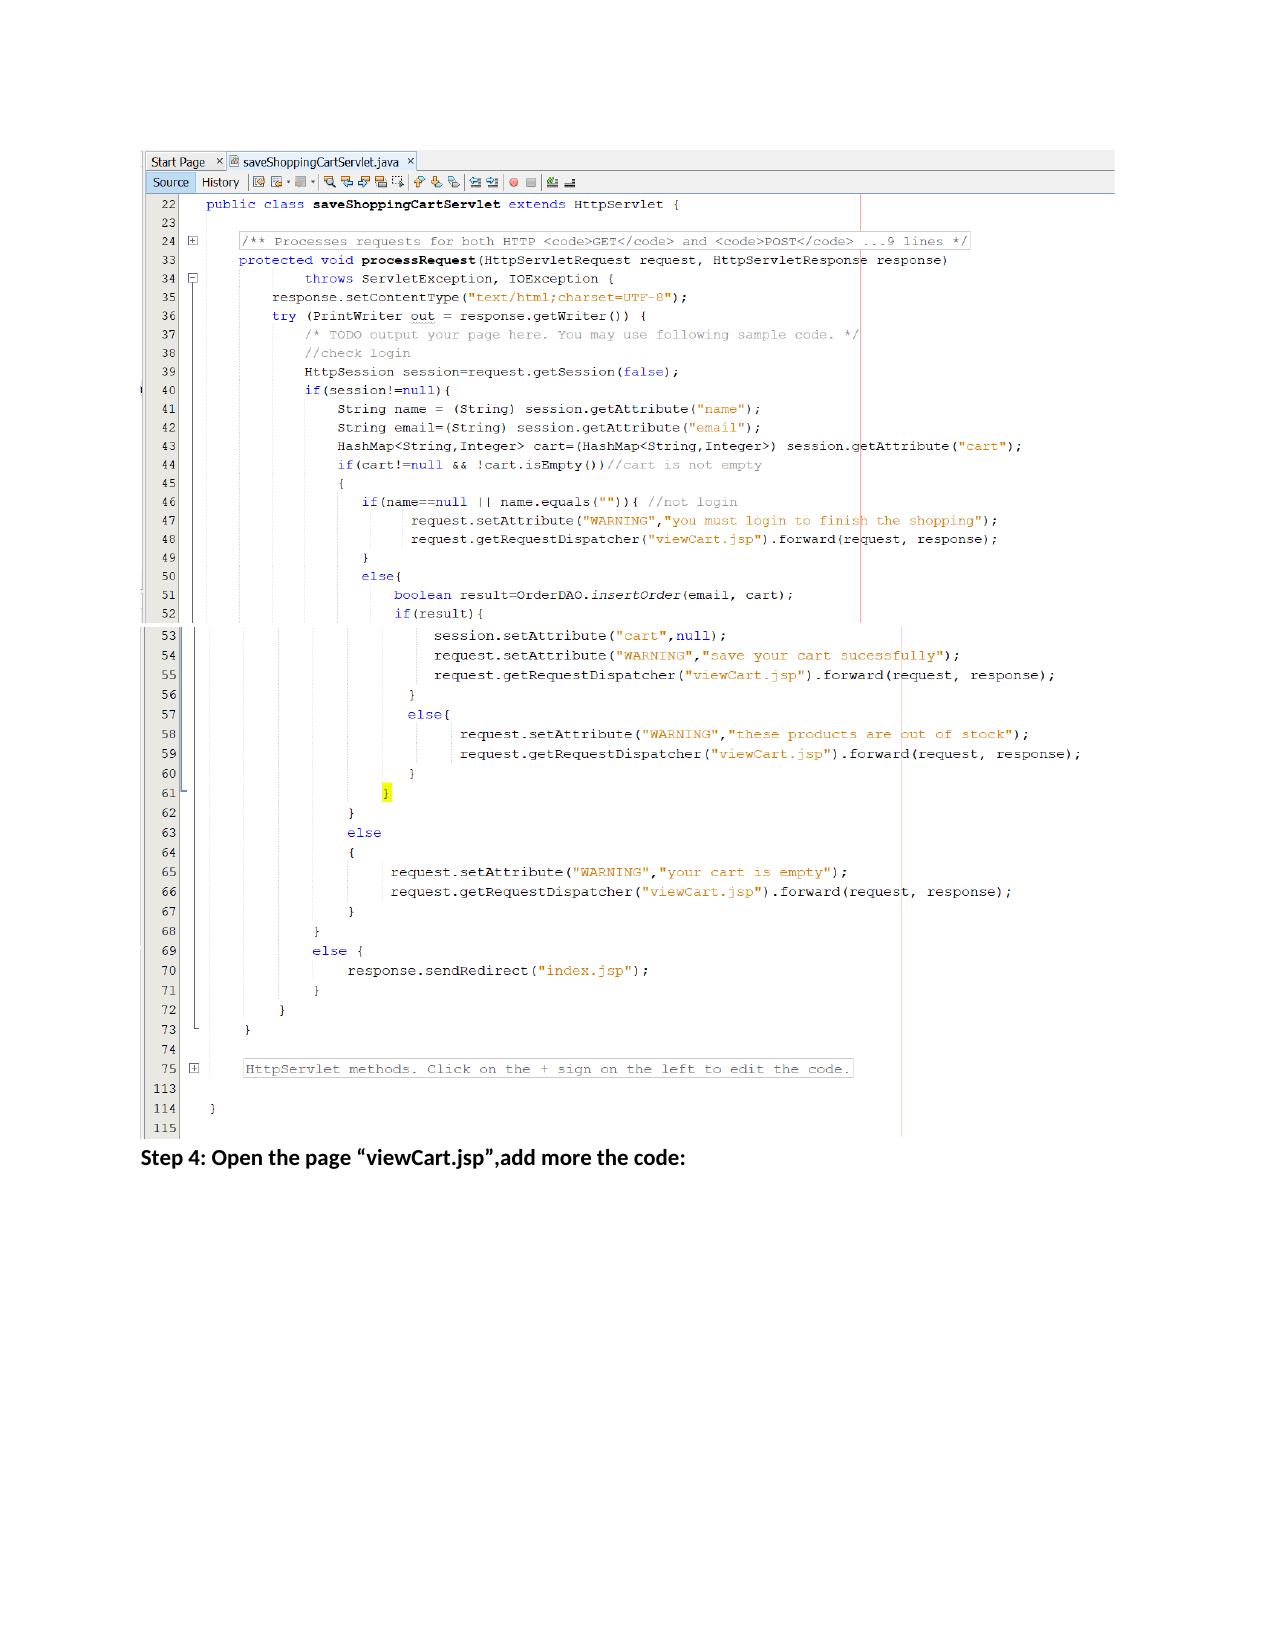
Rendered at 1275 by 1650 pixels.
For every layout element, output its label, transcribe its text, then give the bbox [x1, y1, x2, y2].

list Step 4: Open the page “viewCart.jsp”,add more the code: [141, 1143, 1125, 1171]
picture [140, 627, 1115, 1139]
picture [140, 150, 1115, 623]
